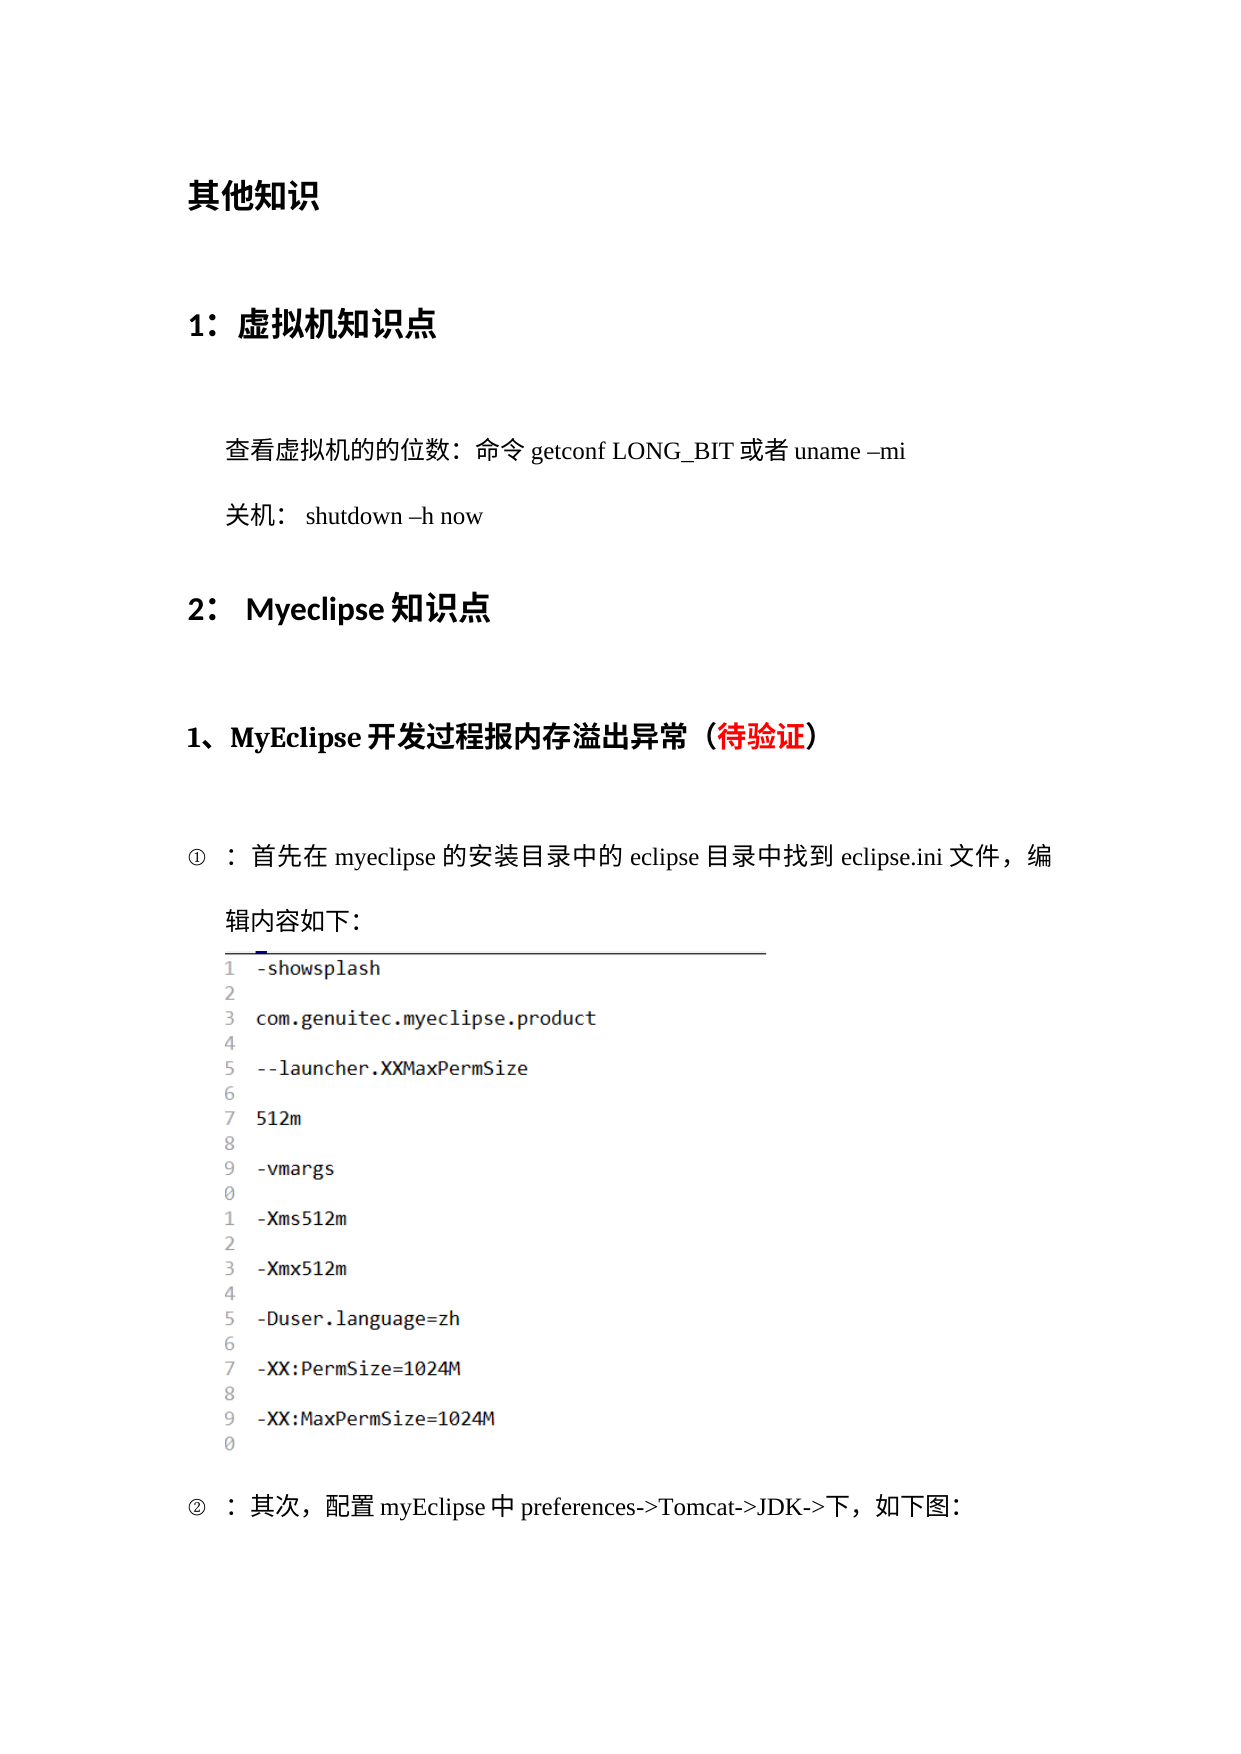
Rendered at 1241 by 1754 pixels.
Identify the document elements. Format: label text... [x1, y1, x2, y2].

list 查看虚拟机的的位数：命令 getconf LONG_BIT或者uname –mi [225, 416, 1053, 481]
subtitle 其他知识 [187, 162, 1053, 227]
subtitle 1：虚拟机知识点 [187, 289, 1053, 354]
subtitle 2： Myeclipse知识点 [187, 573, 1053, 638]
list ：首先在myeclipse的安装目录中的eclipse目录中找到eclipse.ini文件，编辑内容如下： [187, 822, 1053, 952]
picture [225, 951, 767, 1464]
subtitle 1、MyEclipse开发过程报内存溢出异常（待验证） [187, 703, 1053, 768]
list ：其次，配置myEclipse中preferences->Tomcat->JDK->下，如下图： [187, 1472, 1053, 1537]
list 关机： shutdown –h now [225, 481, 1053, 546]
